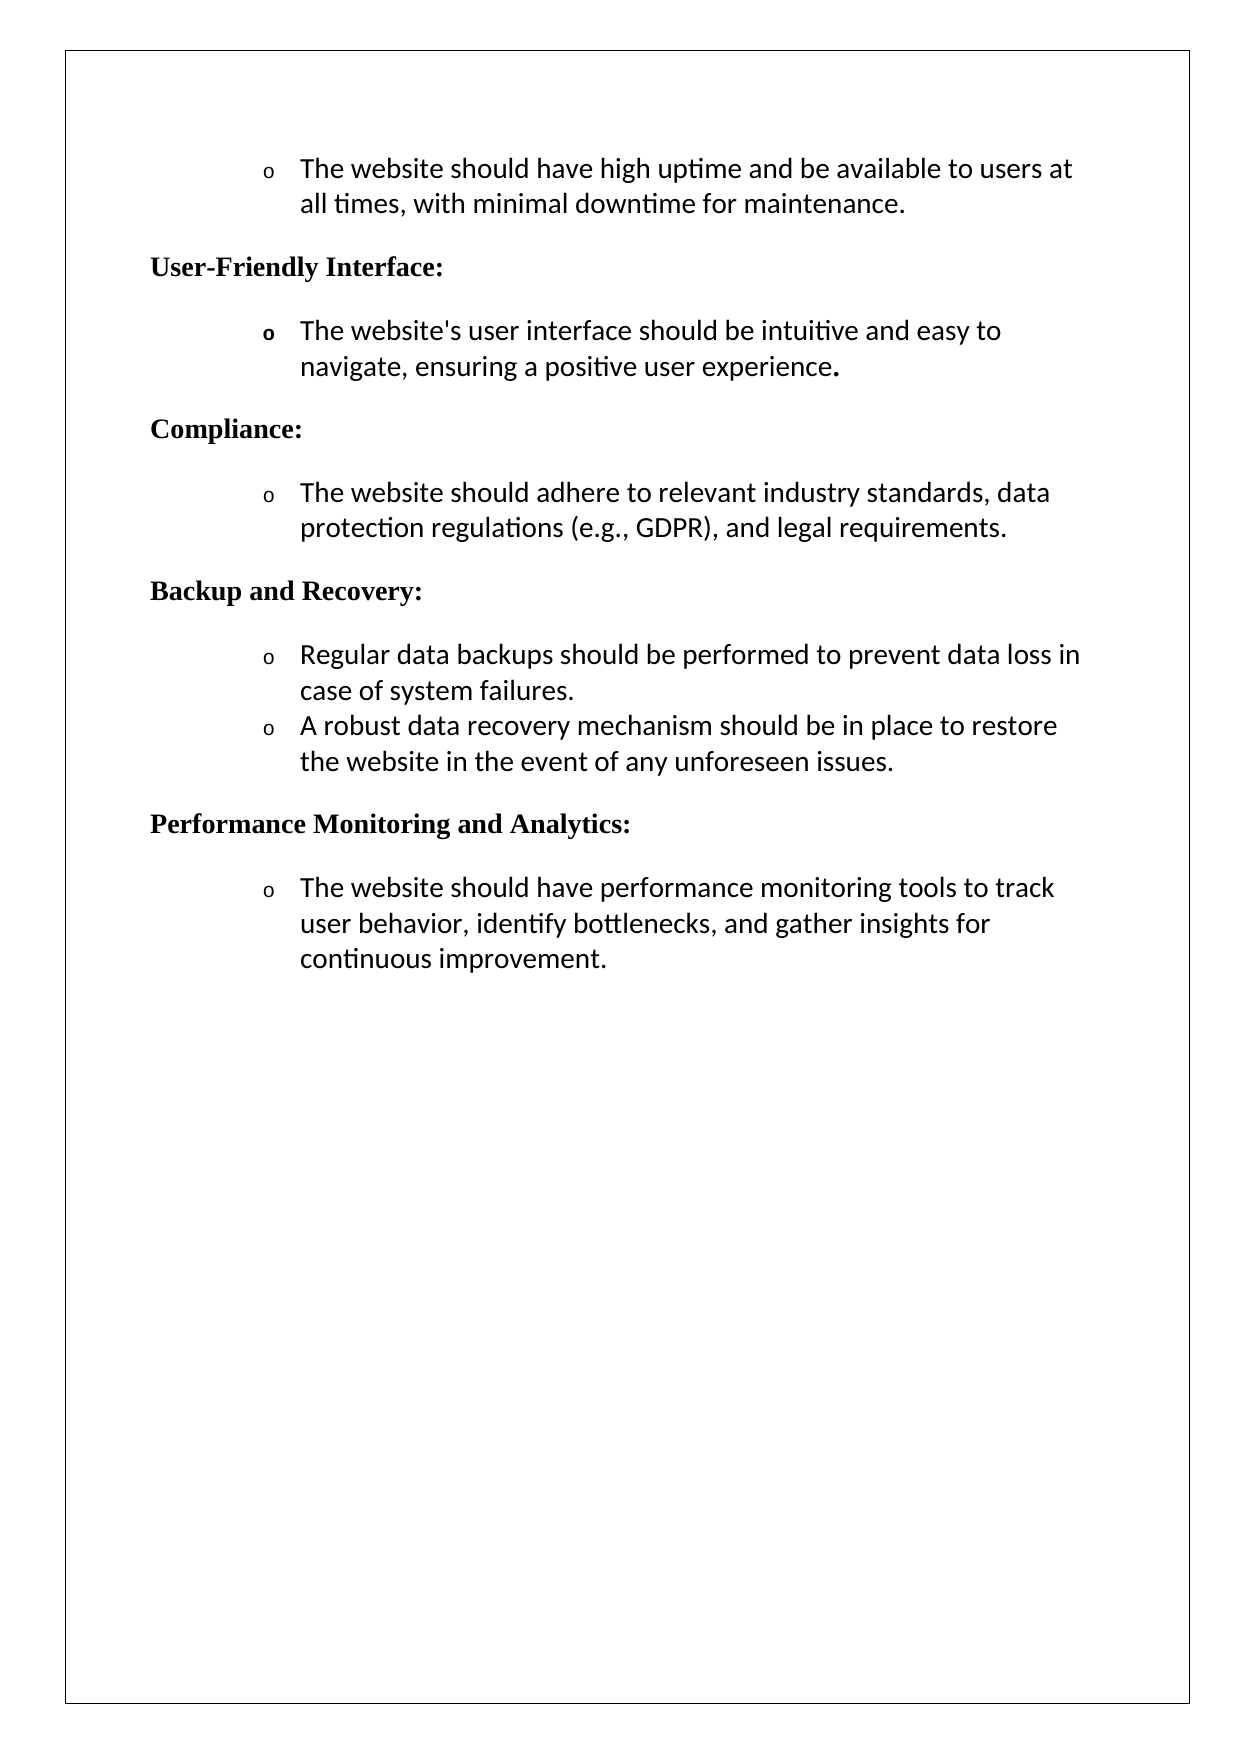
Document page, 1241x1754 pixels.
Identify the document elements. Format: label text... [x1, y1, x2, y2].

list The website's user interface should be intuitive and easy to navigate, ensuring a positive user experience. [262, 312, 1090, 383]
list Regular data backups should be performed to prevent data loss in case of system failures. [262, 636, 1090, 707]
text Compliance: [150, 412, 1090, 445]
list The website should have performance monitoring tools to track user behavior, identify bottlenecks, and gather insights for continuous improvement. [262, 869, 1090, 976]
list The website should have high uptime and be available to users at all times, with minimal downtime for maintenance. [262, 150, 1090, 221]
text Performance Monitoring and Analytics: [150, 808, 1090, 840]
text Backup and Recovery: [150, 574, 1090, 607]
text User-Friendly Interface: [150, 250, 1090, 283]
list The website should adhere to relevant industry standards, data protection regulations (e.g., GDPR), and legal requirements. [262, 474, 1090, 545]
list A robust data recovery mechanism should be in place to restore the website in the event of any unforeseen issues. [262, 707, 1090, 778]
